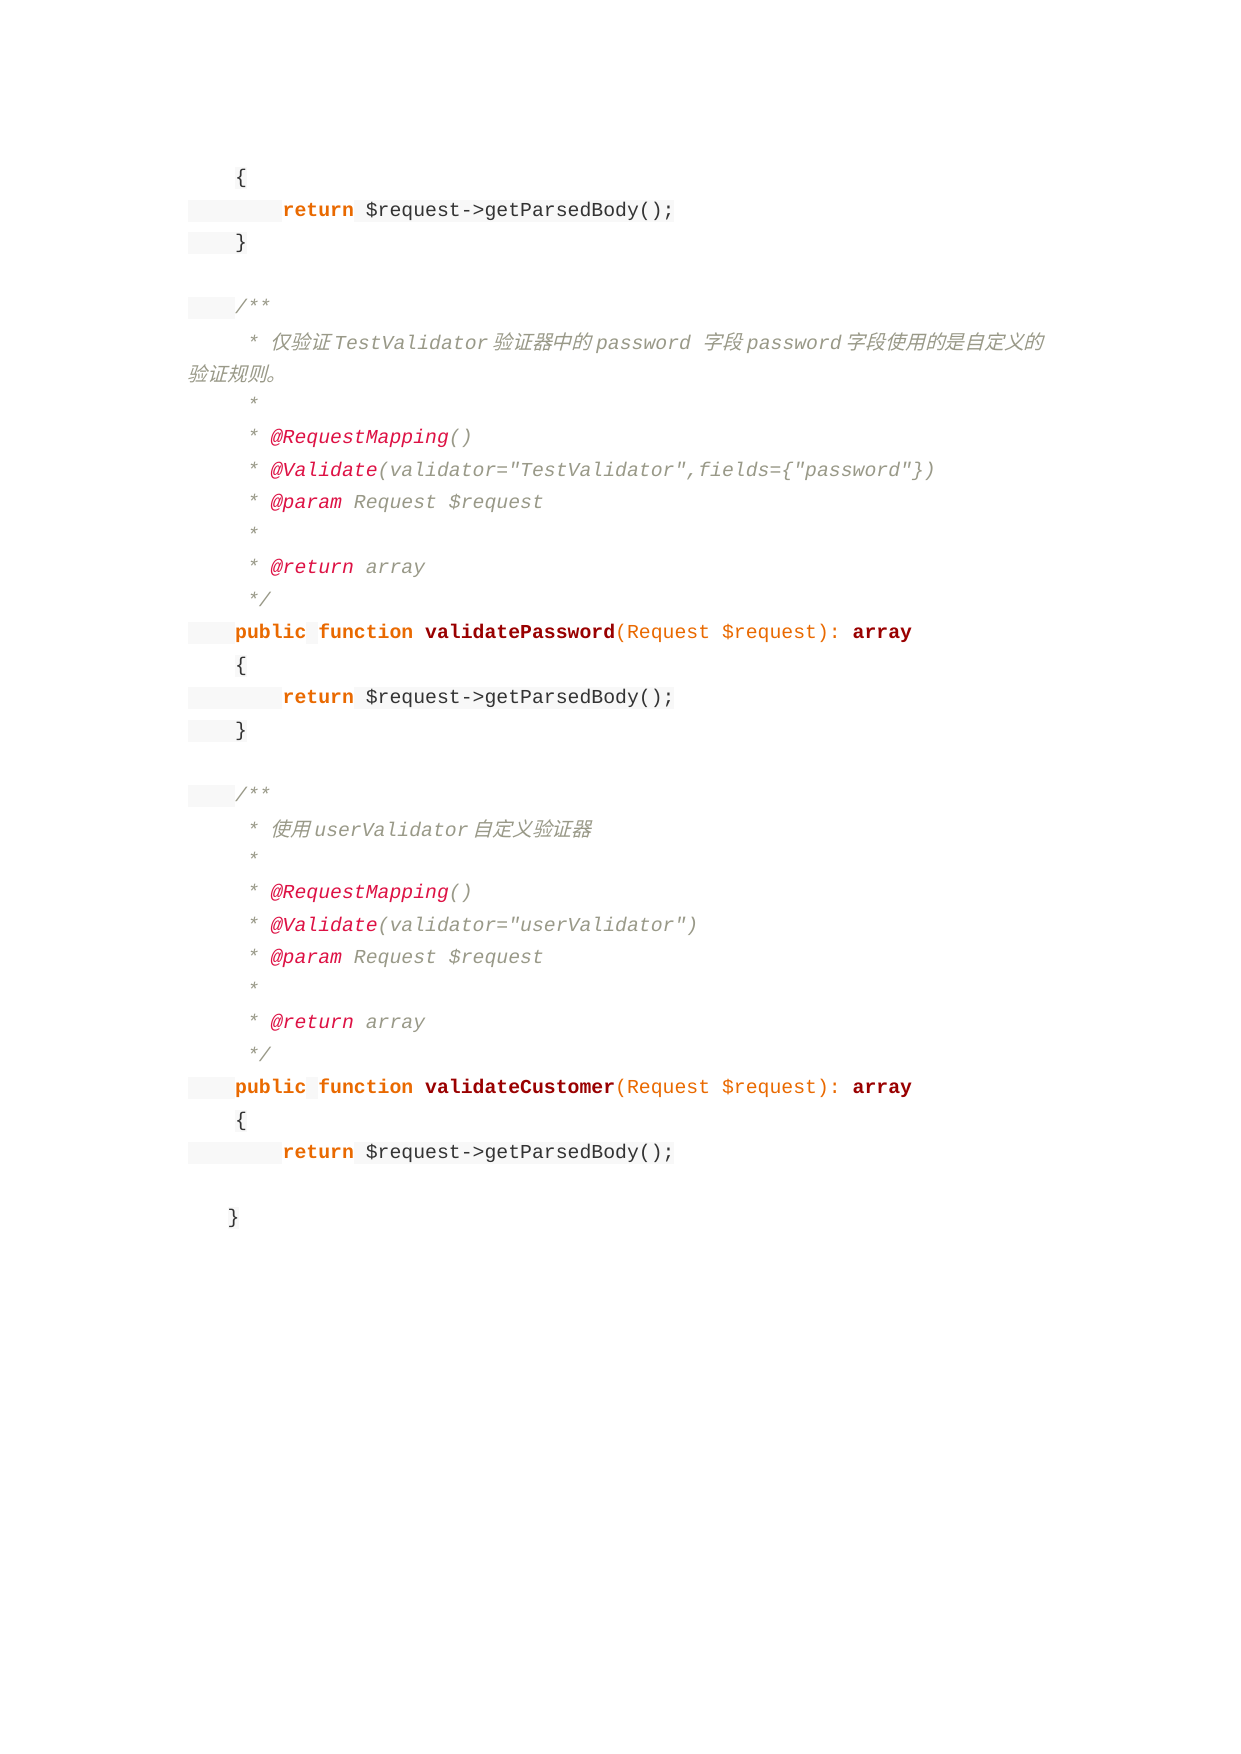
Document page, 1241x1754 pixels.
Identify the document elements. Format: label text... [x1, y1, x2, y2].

text } [187, 227, 1053, 259]
text } [187, 1202, 1053, 1234]
text return $request->getParsedBody(); [187, 194, 1053, 227]
text { [187, 649, 1053, 682]
text public function validatePassword(Request $request): array [187, 617, 1053, 649]
text * [187, 519, 1053, 552]
text /** [187, 779, 1053, 812]
text * @Validate(validator="TestValidator",fields={"password"}) [187, 454, 1053, 487]
text public function validateCustomer(Request $request): array [187, 1072, 1053, 1104]
text * @return array [187, 552, 1053, 584]
text * 使用userValidator自定义验证器 [187, 812, 1053, 844]
text * [187, 974, 1053, 1007]
text return $request->getParsedBody(); [187, 682, 1053, 714]
text return $request->getParsedBody(); [187, 1137, 1053, 1169]
text } [187, 714, 1053, 747]
text * @param Request $request [187, 487, 1053, 519]
text * 仅验证TestValidator验证器中的 password 字段 password字段使用的是自定义的验证规则。 [187, 324, 1053, 389]
text { [187, 162, 1053, 194]
text * @RequestMapping() [187, 422, 1053, 454]
text * @Validate(validator="userValidator") [187, 909, 1053, 942]
text * @param Request $request [187, 942, 1053, 974]
text */ [187, 1039, 1053, 1072]
text * [187, 844, 1053, 877]
text /** [187, 292, 1053, 324]
text { [187, 1104, 1053, 1137]
text * @RequestMapping() [187, 877, 1053, 909]
text * @return array [187, 1007, 1053, 1039]
text */ [187, 584, 1053, 617]
text * [187, 389, 1053, 422]
